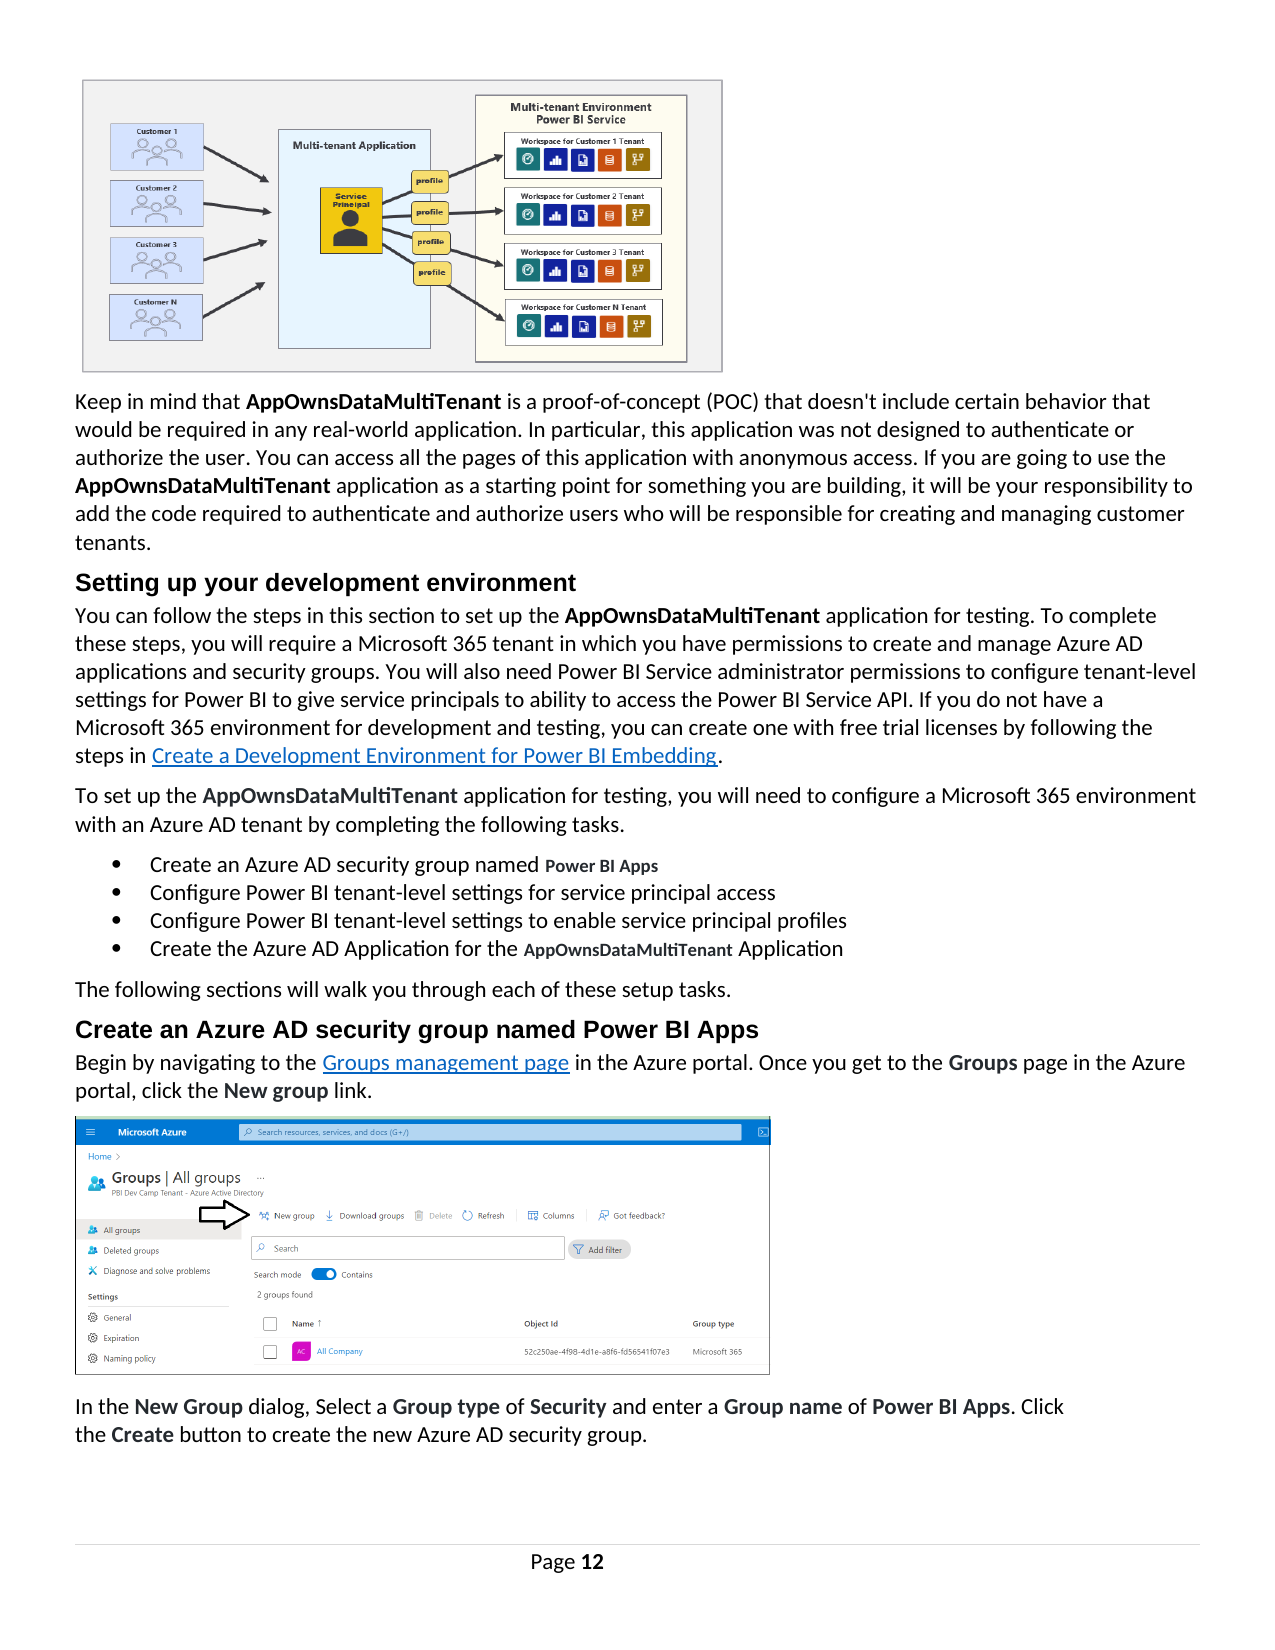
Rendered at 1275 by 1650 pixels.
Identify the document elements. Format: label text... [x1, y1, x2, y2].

text Begin by navigating to the Groups management page in the Azure portal. Once you get to the Groups page in the Azure portal, click the New group link. [75, 1048, 1200, 1104]
list Configure Power BI tenant-level settings for service principal access [112, 878, 1200, 906]
text To set up the AppOwnsDataMultiTenant application for testing, you will need to configure a Microsoft 365 environment with an Azure AD tenant by completing the following tasks. [75, 782, 1200, 838]
picture [75, 75, 725, 375]
list Create an Azure AD security group named Power BI Apps [112, 850, 1200, 878]
list Create the Azure AD Application for the AppOwnsDataMultiTenant Application [112, 934, 1200, 962]
list Configure Power BI tenant-level settings to enable service principal profiles [112, 906, 1200, 934]
picture [75, 1116, 775, 1380]
text You can follow the steps in this section to set up the AppOwnsDataMultiTenant application for testing. To complete these steps, you will require a Microsoft 365 tenant in which you have permissions to create and manage Azure AD applications and security groups. You will also need Power BI Service administrator permissions to configure tenant-level settings for Power BI to give service principals to ability to access the Power BI Service API. If you do not have a Microsoft 365 environment for development and testing, you can create one with free trial licenses by following the steps in Create a Development Environment for Power BI Embedding. [75, 601, 1200, 769]
text In the New Group dialog, Select a Group type of Security and enter a Group name of Power BI Apps. Click the Create button to create the new Azure AD security group. [75, 1392, 1200, 1448]
subtitle Create an Azure AD security group named Power BI Apps [75, 1015, 1200, 1044]
text Keep in mind that AppOwnsDataMultiTenant is a proof-of-concept (POC) that doesn't include certain behavior that would be required in any real-world application. In particular, this application was not designed to authenticate or authorize the user. You can access all the pages of this application with anonymous access. If you are going to use the AppOwnsDataMultiTenant application as a starting point for something you are building, it will be your responsibility to add the code required to authenticate and authorize users who will be responsible for creating and managing customer tenants. [75, 387, 1200, 556]
text The following sections will walk you through each of these setup tasks. [75, 975, 1200, 1003]
subtitle Setting up your development environment [75, 568, 1200, 597]
